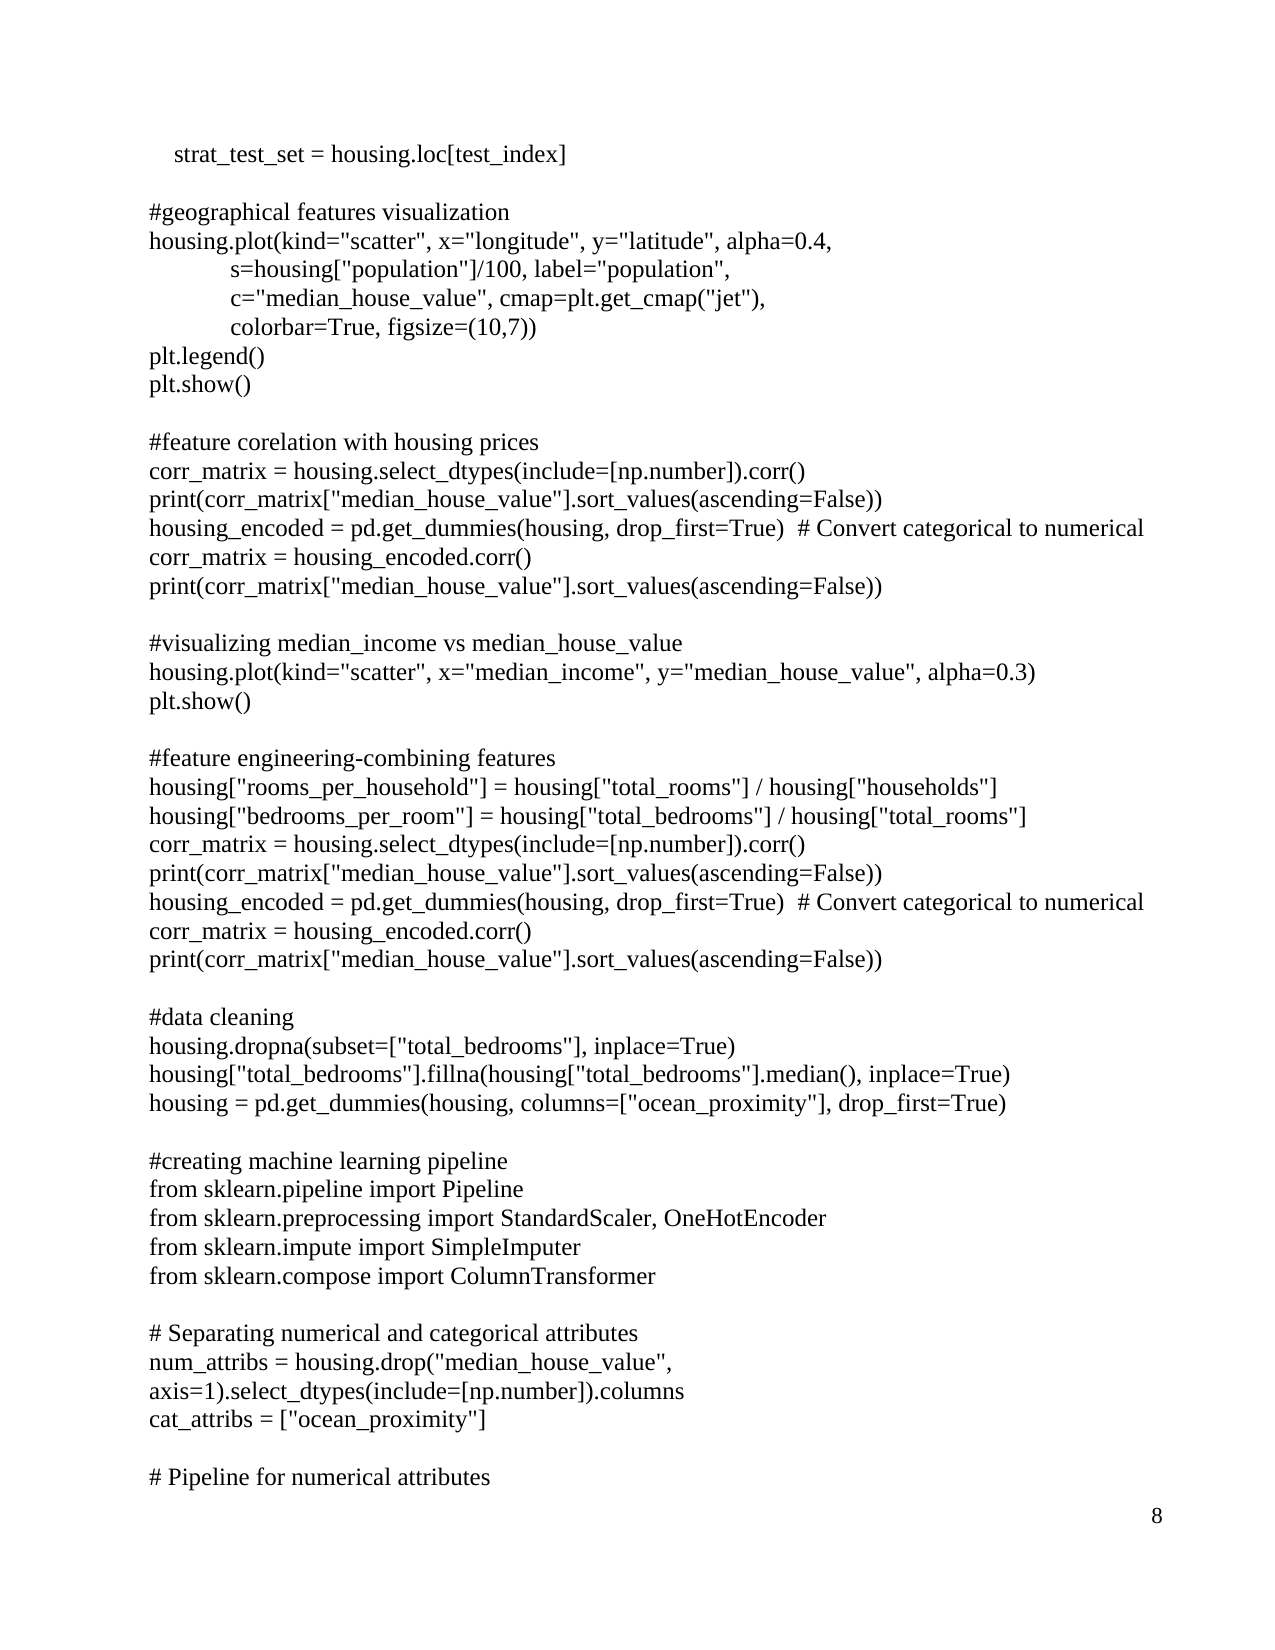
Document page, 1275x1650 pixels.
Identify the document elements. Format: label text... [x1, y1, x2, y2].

text #data cleaning [149, 1002, 1162, 1031]
text #feature corelation with housing prices [149, 427, 1162, 456]
text #creating machine learning pipeline [149, 1146, 1162, 1174]
text print(corr_matrix["median_house_value"].sort_values(ascending=False)) [149, 571, 1162, 599]
text num_attribs = housing.drop("median_house_value", axis=1).select_dtypes(include=[np.number]).columns [149, 1347, 1162, 1404]
text housing_encoded = pd.get_dummies(housing, drop_first=True) # Convert categorical to numerical [149, 513, 1162, 542]
text plt.show() [149, 686, 1162, 714]
text plt.legend() [149, 341, 1162, 369]
text corr_matrix = housing_encoded.corr() [149, 542, 1162, 571]
text # Pipeline for numerical attributes [149, 1462, 1162, 1491]
text housing_encoded = pd.get_dummies(housing, drop_first=True) # Convert categorical to numerical [149, 887, 1162, 916]
text corr_matrix = housing.select_dtypes(include=[np.number]).corr() [149, 829, 1162, 858]
text housing["bedrooms_per_room"] = housing["total_bedrooms"] / housing["total_rooms"] [149, 801, 1162, 829]
text print(corr_matrix["median_house_value"].sort_values(ascending=False)) [149, 944, 1162, 973]
text # Separating numerical and categorical attributes [149, 1318, 1162, 1347]
text #geographical features visualization [149, 197, 1162, 226]
text c="median_house_value", cmap=plt.get_cmap("jet"), [149, 283, 1162, 312]
text housing.plot(kind="scatter", x="longitude", y="latitude", alpha=0.4, [149, 226, 1162, 254]
text corr_matrix = housing.select_dtypes(include=[np.number]).corr() [149, 456, 1162, 484]
text from sklearn.preprocessing import StandardScaler, OneHotEncoder [149, 1203, 1162, 1232]
text strat_test_set = housing.loc[test_index] [149, 139, 1162, 168]
text plt.show() [149, 369, 1162, 398]
text housing["rooms_per_household"] = housing["total_rooms"] / housing["households"] [149, 772, 1162, 801]
text housing["total_bedrooms"].fillna(housing["total_bedrooms"].median(), inplace=True) [149, 1059, 1162, 1088]
text #visualizing median_income vs median_house_value [149, 628, 1162, 657]
text housing.dropna(subset=["total_bedrooms"], inplace=True) [149, 1031, 1162, 1059]
text print(corr_matrix["median_house_value"].sort_values(ascending=False)) [149, 484, 1162, 513]
text s=housing["population"]/100, label="population", [149, 254, 1162, 283]
text corr_matrix = housing_encoded.corr() [149, 916, 1162, 944]
text from sklearn.compose import ColumnTransformer [149, 1261, 1162, 1289]
text from sklearn.pipeline import Pipeline [149, 1174, 1162, 1203]
text cat_attribs = ["ocean_proximity"] [149, 1404, 1162, 1433]
text #feature engineering-combining features [149, 743, 1162, 772]
text print(corr_matrix["median_house_value"].sort_values(ascending=False)) [149, 858, 1162, 887]
text colorbar=True, figsize=(10,7)) [149, 312, 1162, 341]
text from sklearn.impute import SimpleImputer [149, 1232, 1162, 1261]
text housing.plot(kind="scatter", x="median_income", y="median_house_value", alpha=0.3) [149, 657, 1162, 686]
text housing = pd.get_dummies(housing, columns=["ocean_proximity"], drop_first=True) [149, 1088, 1162, 1117]
